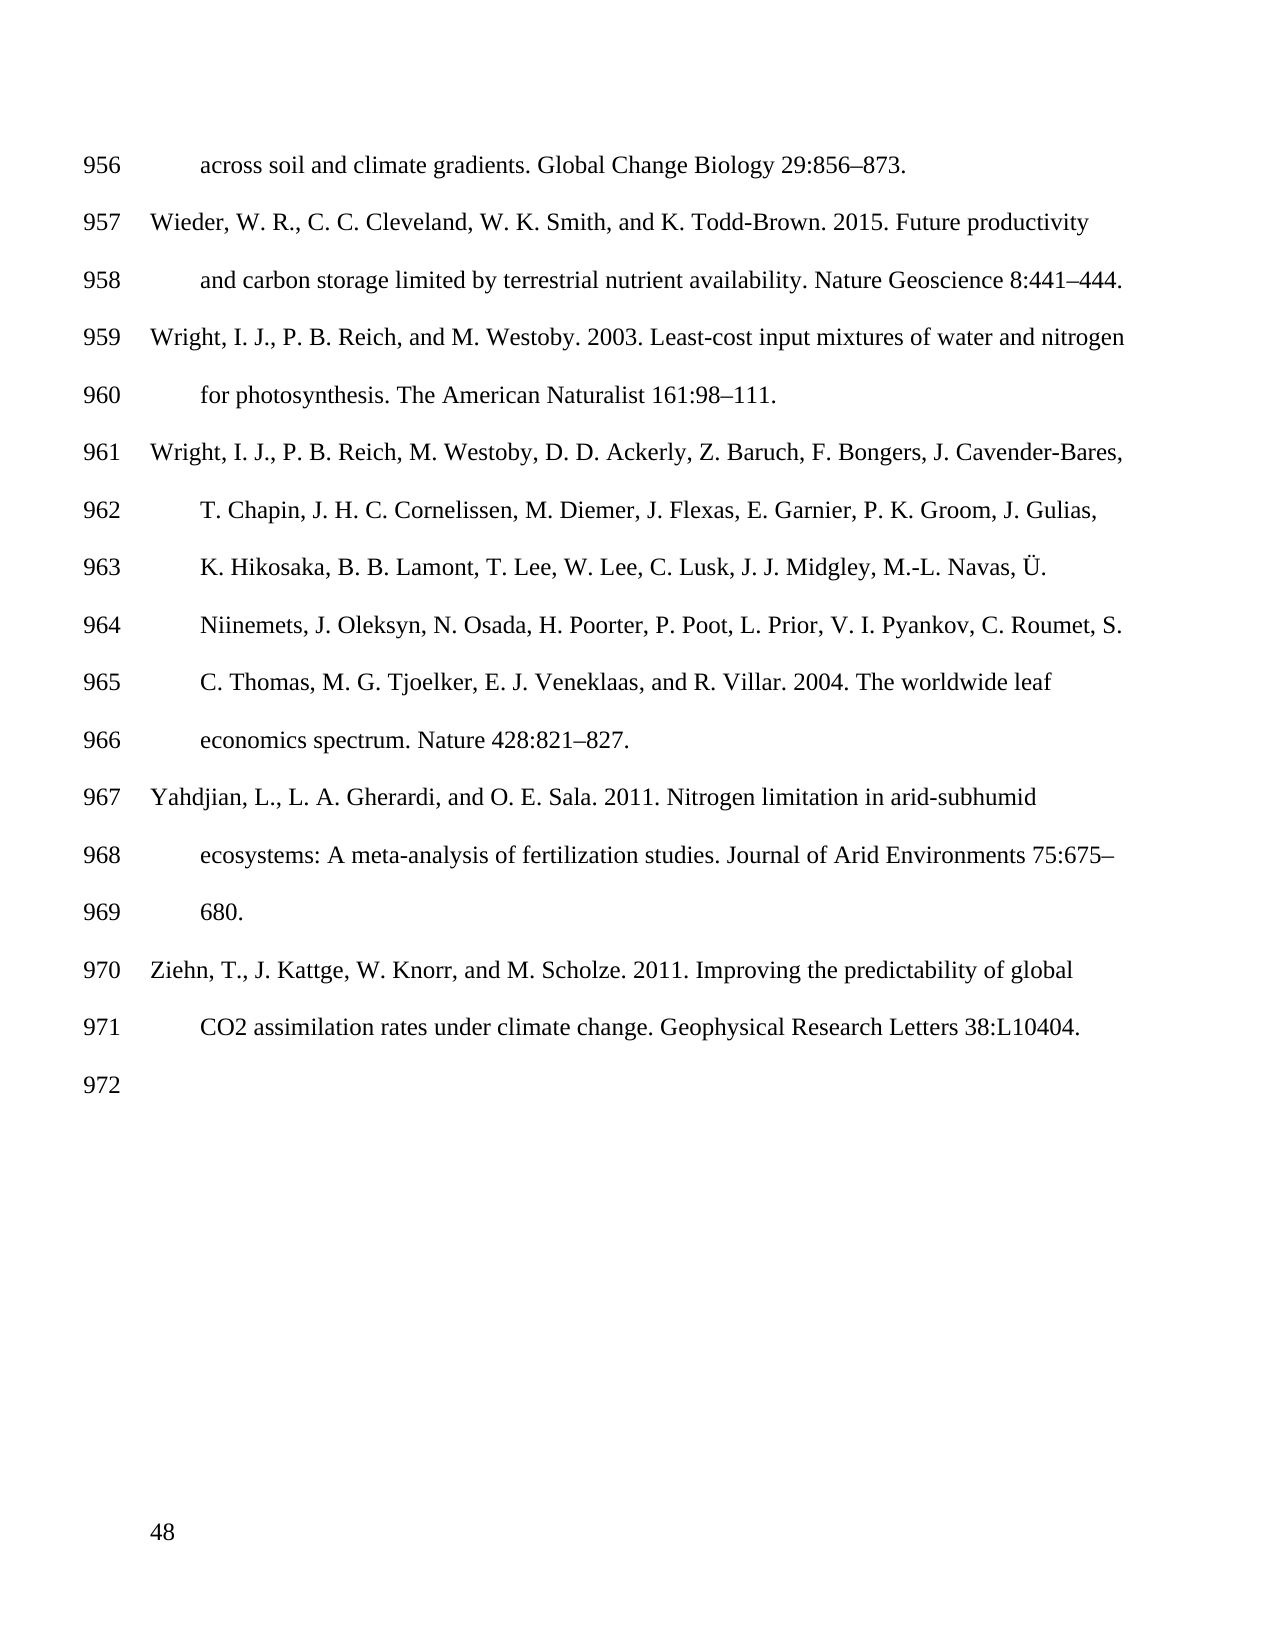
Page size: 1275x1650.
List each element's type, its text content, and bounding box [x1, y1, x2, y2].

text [150, 150, 1125, 179]
text Yahdjian, L., L. A. Gherardi, and O. E. Sala. 2011. Nitrogen limitation in arid-subhumid ecosystems: A meta-analysis of fertilization studies. Journal of Arid Environments 75:675–680. [150, 782, 1125, 926]
text Ziehn, T., J. Kattge, W. Knorr, and M. Scholze. 2011. Improving the predictability of global CO2 assimilation rates under climate change. Geophysical Research Letters 38:L10404. [150, 955, 1125, 1041]
text Wright, I. J., P. B. Reich, and M. Westoby. 2003. Least-cost input mixtures of water and nitrogen for photosynthesis. The American Naturalist 161:98–111. [150, 322, 1125, 409]
text Wieder, W. R., C. C. Cleveland, W. K. Smith, and K. Todd-Brown. 2015. Future productivity and carbon storage limited by terrestrial nutrient availability. Nature Geoscience 8:441–444. [150, 207, 1125, 294]
text Wright, I. J., P. B. Reich, M. Westoby, D. D. Ackerly, Z. Baruch, F. Bongers, J. Cavender-Bares, T. Chapin, J. H. C. Cornelissen, M. Diemer, J. Flexas, E. Garnier, P. K. Groom, J. Gulias, K. Hikosaka, B. B. Lamont, T. Lee, W. Lee, C. Lusk, J. J. Midgley, M.-L. Navas, Ü. Niinemets, J. Oleksyn, N. Osada, H. Poorter, P. Poot, L. Prior, V. I. Pyankov, C. Roumet, S. C. Thomas, M. G. Tjoelker, E. J. Veneklaas, and R. Villar. 2004. The worldwide leaf economics spectrum. Nature 428:821–827. [150, 437, 1125, 754]
